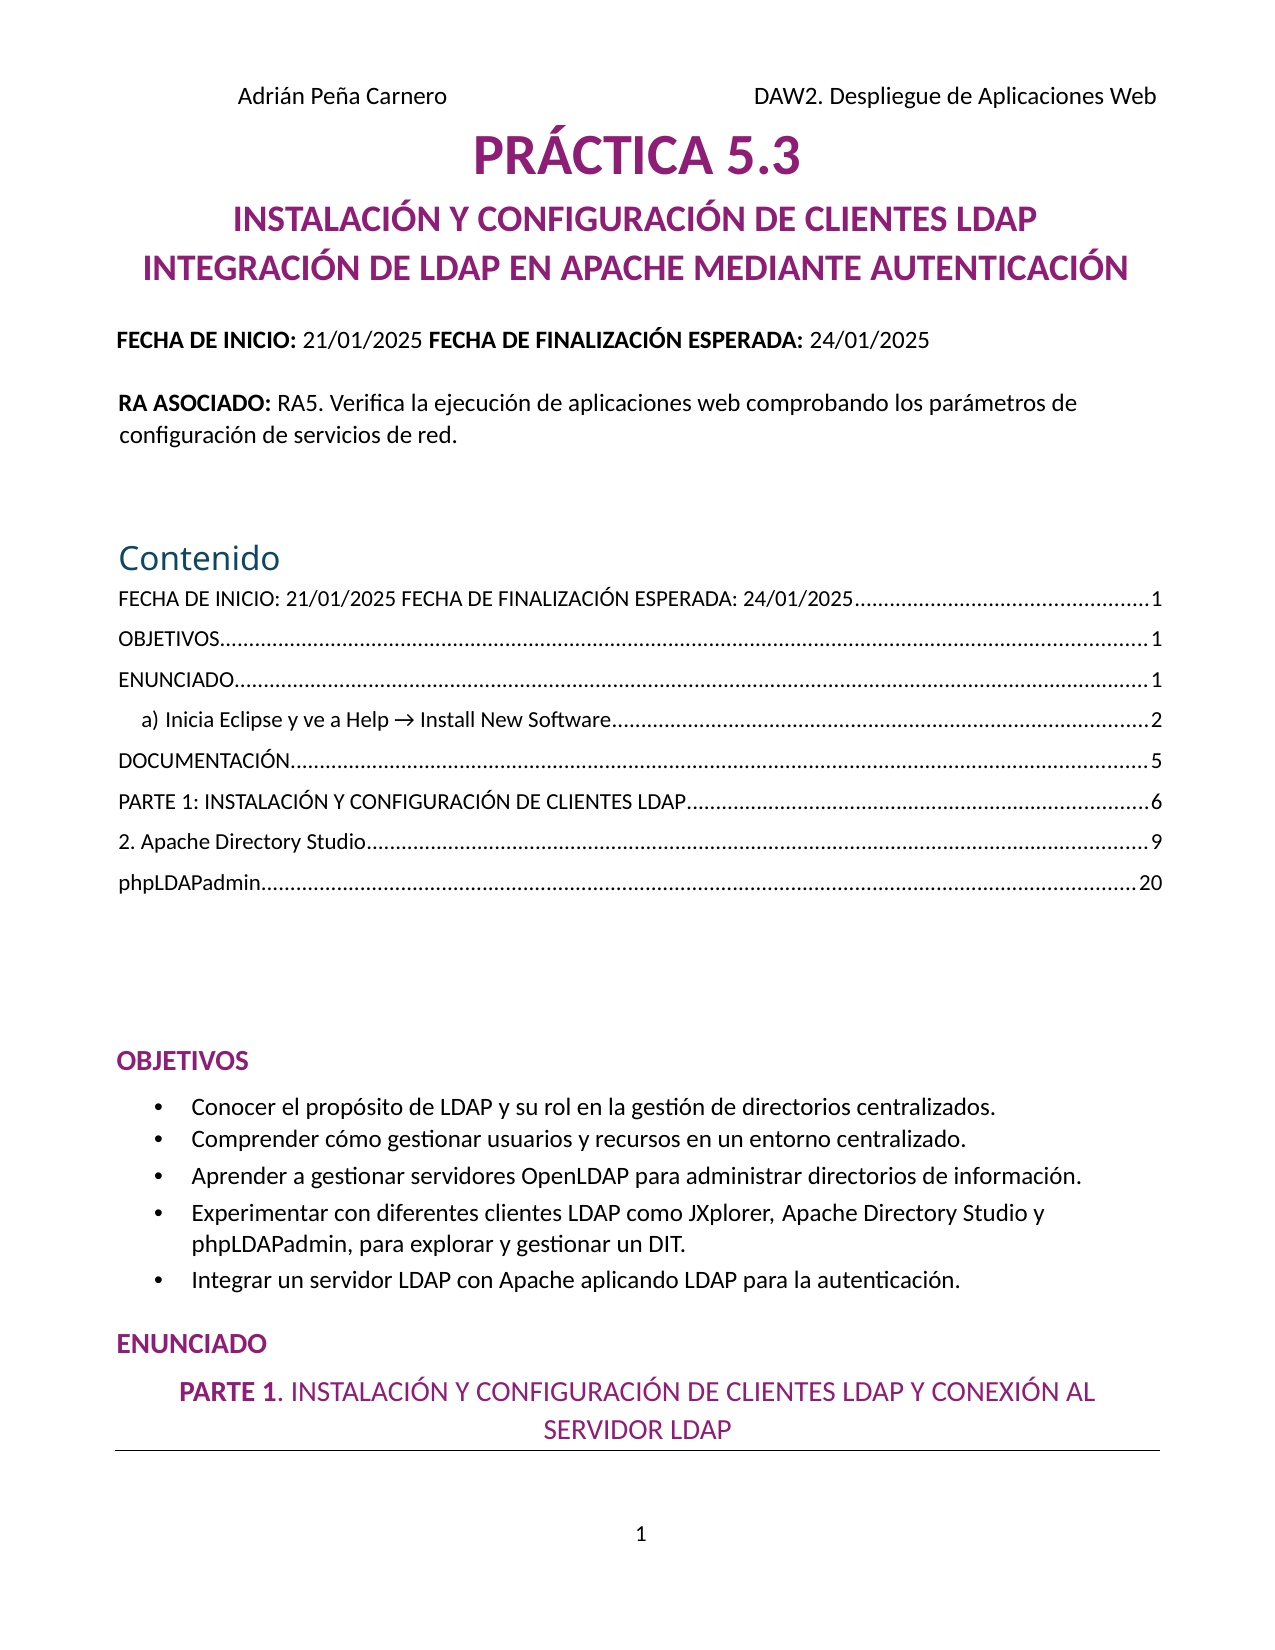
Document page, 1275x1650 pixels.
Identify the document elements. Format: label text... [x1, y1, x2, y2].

text SERVIDOR LDAP [118, 1411, 1157, 1447]
list Conocer el propósito de LDAP y su rol en la gestión de directorios centralizados. [154, 1091, 1163, 1121]
text RA ASOCIADO: RA5. Verifica la ejecución de aplicaciones web comprobando los parámetros de configuración de servicios de red. [118, 387, 1163, 449]
list Aprender a gestionar servidores OpenLDAP para administrar directorios de información. [154, 1160, 1163, 1191]
subtitle ENUNCIADO [116, 1325, 1163, 1361]
text PARTE 1. INSTALACIÓN Y CONFIGURACIÓN DE CLIENTES LDAP Y CONEXIÓN AL [118, 1373, 1157, 1409]
list Integrar un servidor LDAP con Apache aplicando LDAP para la autenticación. [154, 1264, 1163, 1295]
subtitle OBJETIVOS [116, 1042, 1163, 1077]
list Experimentar con diferentes clientes LDAP como JXplorer, Apache Directory Studio y phpLDAPadmin, para explorar y gestionar un DIT. [154, 1197, 1163, 1259]
subtitle FECHA DE INICIO: 21/01/2025 FECHA DE FINALIZACIÓN ESPERADA: 24/01/2025 [116, 324, 1163, 354]
text PRÁCTICA 5.3 [118, 118, 1157, 189]
list Comprender cómo gestionar usuarios y recursos en un entorno centralizado. [154, 1123, 1163, 1153]
text INSTALACIÓN Y CONFIGURACIÓN DE CLIENTES LDAP [233, 195, 1163, 241]
text INTEGRACIÓN DE LDAP EN APACHE MEDIANTE AUTENTICACIÓN [142, 244, 1163, 290]
